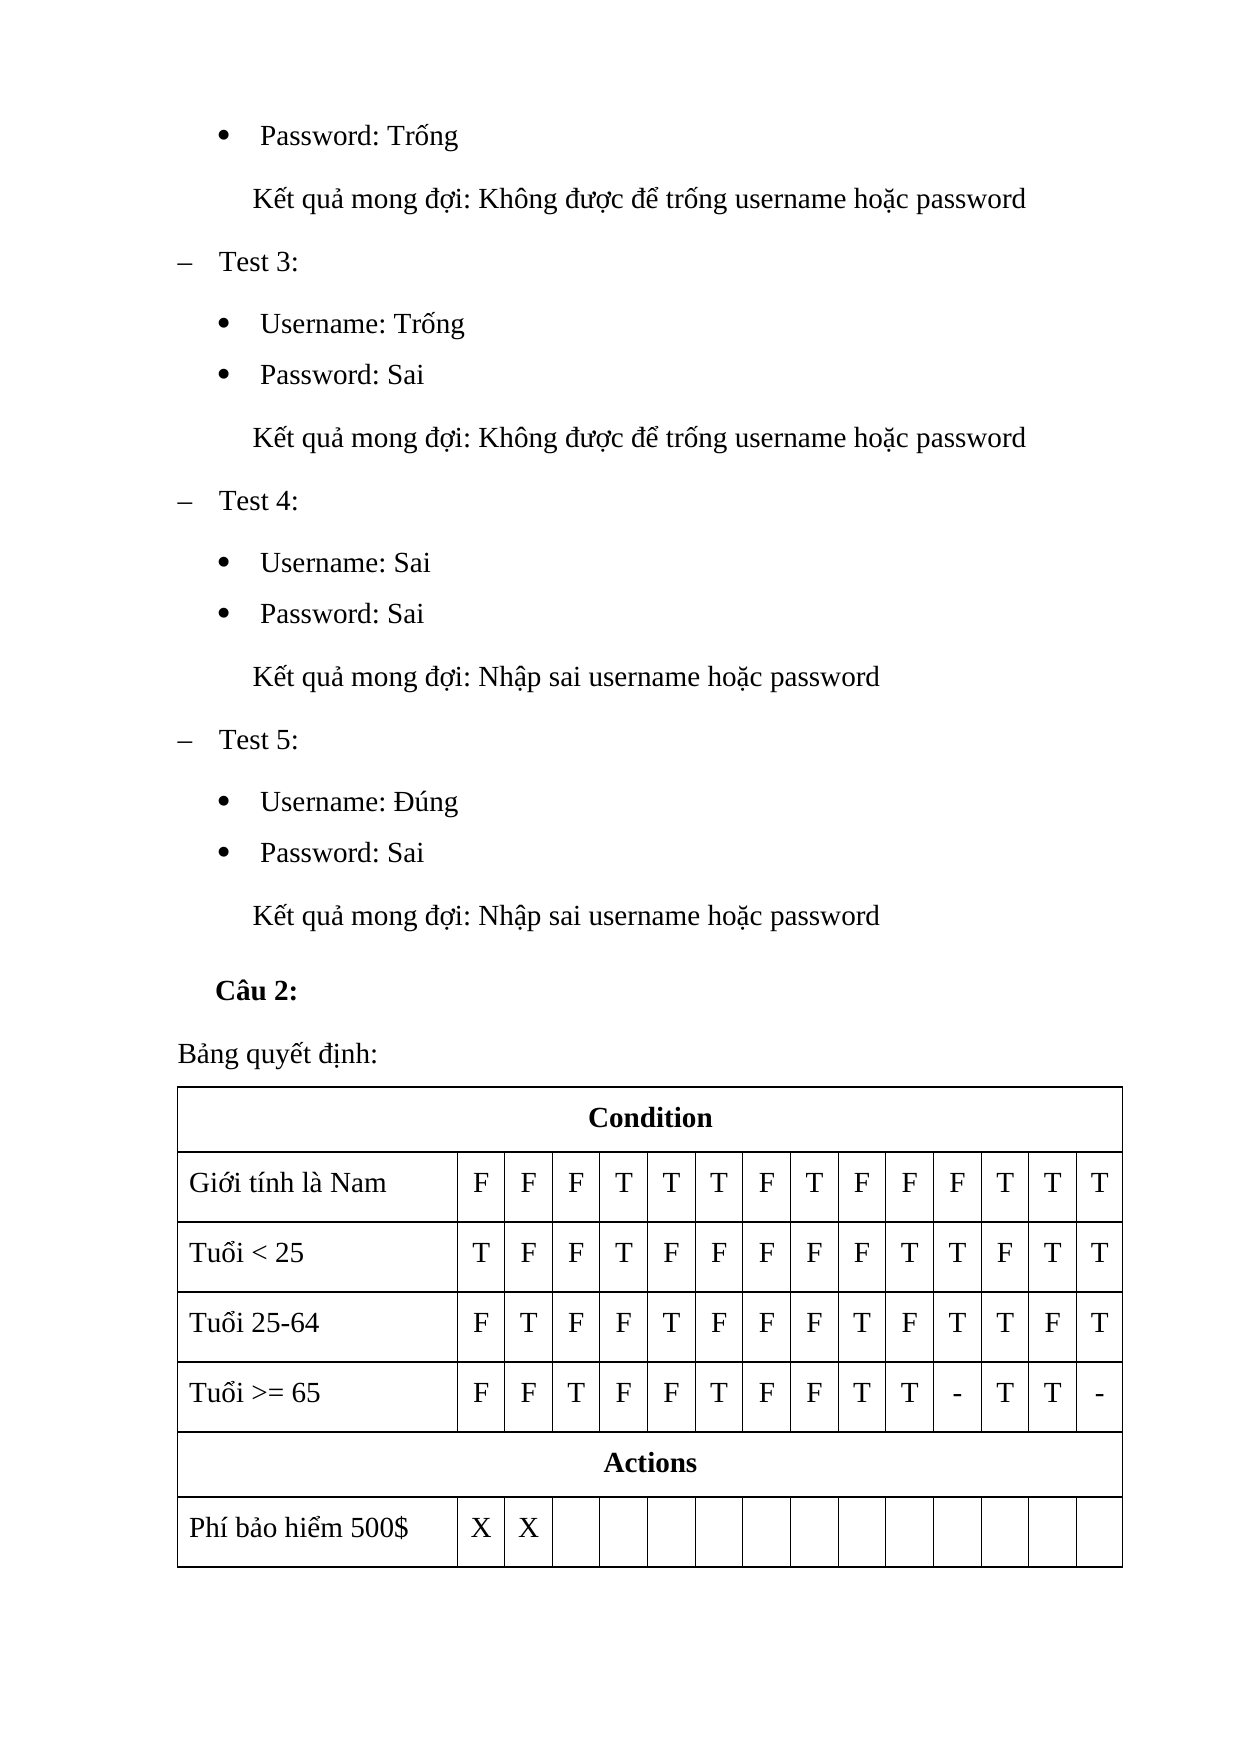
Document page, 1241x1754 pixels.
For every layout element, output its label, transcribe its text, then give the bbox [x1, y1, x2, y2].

table_cell T [982, 1153, 1028, 1221]
table_cell Tuổi >= 65 [178, 1363, 457, 1431]
table_header Condition [178, 1088, 1122, 1151]
table_cell [1077, 1498, 1122, 1566]
table_cell X [458, 1498, 504, 1566]
subtitle Câu 2: [215, 973, 1122, 1007]
table_cell - [934, 1363, 981, 1431]
text Kết quả mong đợi: Không được để trống username hoặc password [177, 181, 1122, 214]
table_cell Actions [178, 1433, 1122, 1496]
text Kết quả mong đợi: Không được để trống username hoặc password [177, 420, 1122, 453]
table_cell F [505, 1363, 552, 1431]
table_cell T [934, 1293, 981, 1361]
table_cell T [648, 1153, 695, 1221]
list Username: Sai [218, 546, 1122, 579]
table_cell [982, 1498, 1028, 1566]
table_cell T [600, 1223, 647, 1291]
table_cell T [1077, 1153, 1122, 1221]
list Password: Trống [218, 118, 1122, 152]
text Kết quả mong đợi: Nhập sai username hoặc password [177, 898, 1122, 931]
table_cell T [839, 1363, 885, 1431]
table_cell [791, 1498, 838, 1566]
table_cell [1029, 1498, 1076, 1566]
table_cell F [553, 1223, 599, 1291]
list Username: Trống [218, 307, 1122, 340]
table_cell T [553, 1363, 599, 1431]
table_cell F [458, 1293, 504, 1361]
table_cell F [505, 1153, 552, 1221]
table_cell X [505, 1498, 552, 1566]
table_cell [648, 1498, 695, 1566]
table_cell F [743, 1363, 790, 1431]
list Test 5: [177, 722, 1122, 755]
table_cell Tuổi < 25 [178, 1223, 457, 1291]
table_cell F [743, 1223, 790, 1291]
table_cell [743, 1498, 790, 1566]
table_cell F [648, 1223, 695, 1291]
table_cell F [886, 1293, 933, 1361]
table_cell Phí bảo hiểm 500$ [178, 1498, 457, 1566]
table_cell T [458, 1223, 504, 1291]
table_cell - [1077, 1363, 1122, 1431]
table_cell F [839, 1223, 885, 1291]
table_cell [839, 1498, 885, 1566]
table_cell T [696, 1153, 742, 1221]
table_cell [696, 1498, 742, 1566]
table_cell T [982, 1363, 1028, 1431]
list Password: Sai [218, 357, 1122, 391]
list Test 3: [177, 244, 1122, 277]
table_cell F [791, 1363, 838, 1431]
table_cell F [934, 1153, 981, 1221]
table_cell F [1029, 1293, 1076, 1361]
table_cell F [458, 1363, 504, 1431]
table_cell F [505, 1223, 552, 1291]
table_cell T [1029, 1223, 1076, 1291]
table_cell F [553, 1153, 599, 1221]
table_cell T [696, 1363, 742, 1431]
table_cell F [886, 1153, 933, 1221]
table_cell T [600, 1153, 647, 1221]
table_cell F [648, 1363, 695, 1431]
list Test 4: [177, 483, 1122, 516]
table_cell T [886, 1223, 933, 1291]
table_cell F [553, 1293, 599, 1361]
text Kết quả mong đợi: Nhập sai username hoặc password [177, 659, 1122, 692]
table_cell F [696, 1293, 742, 1361]
table_cell T [934, 1223, 981, 1291]
table_cell T [839, 1293, 885, 1361]
table_cell T [648, 1293, 695, 1361]
table_cell [886, 1498, 933, 1566]
table_cell Giới tính là Nam [178, 1153, 457, 1221]
table_cell T [1077, 1223, 1122, 1291]
table_cell F [982, 1223, 1028, 1291]
table_cell [553, 1498, 599, 1566]
table_cell F [743, 1293, 790, 1361]
table_cell F [839, 1153, 885, 1221]
table_cell F [791, 1293, 838, 1361]
table_cell F [696, 1223, 742, 1291]
table_cell T [791, 1153, 838, 1221]
table_cell F [791, 1223, 838, 1291]
table_cell F [600, 1293, 647, 1361]
text Bảng quyết định: [177, 1036, 1122, 1069]
table_cell Tuổi 25-64 [178, 1293, 457, 1361]
table_cell F [743, 1153, 790, 1221]
table_cell T [505, 1293, 552, 1361]
table_cell [600, 1498, 647, 1566]
list Password: Sai [218, 835, 1122, 869]
table_cell T [1029, 1363, 1076, 1431]
list Username: Đúng [218, 784, 1122, 818]
table_cell T [982, 1293, 1028, 1361]
table_cell F [458, 1153, 504, 1221]
table_cell [934, 1498, 981, 1566]
table_cell F [600, 1363, 647, 1431]
table_cell T [886, 1363, 933, 1431]
table_cell T [1077, 1293, 1122, 1361]
table_cell T [1029, 1153, 1076, 1221]
list Password: Sai [218, 596, 1122, 630]
